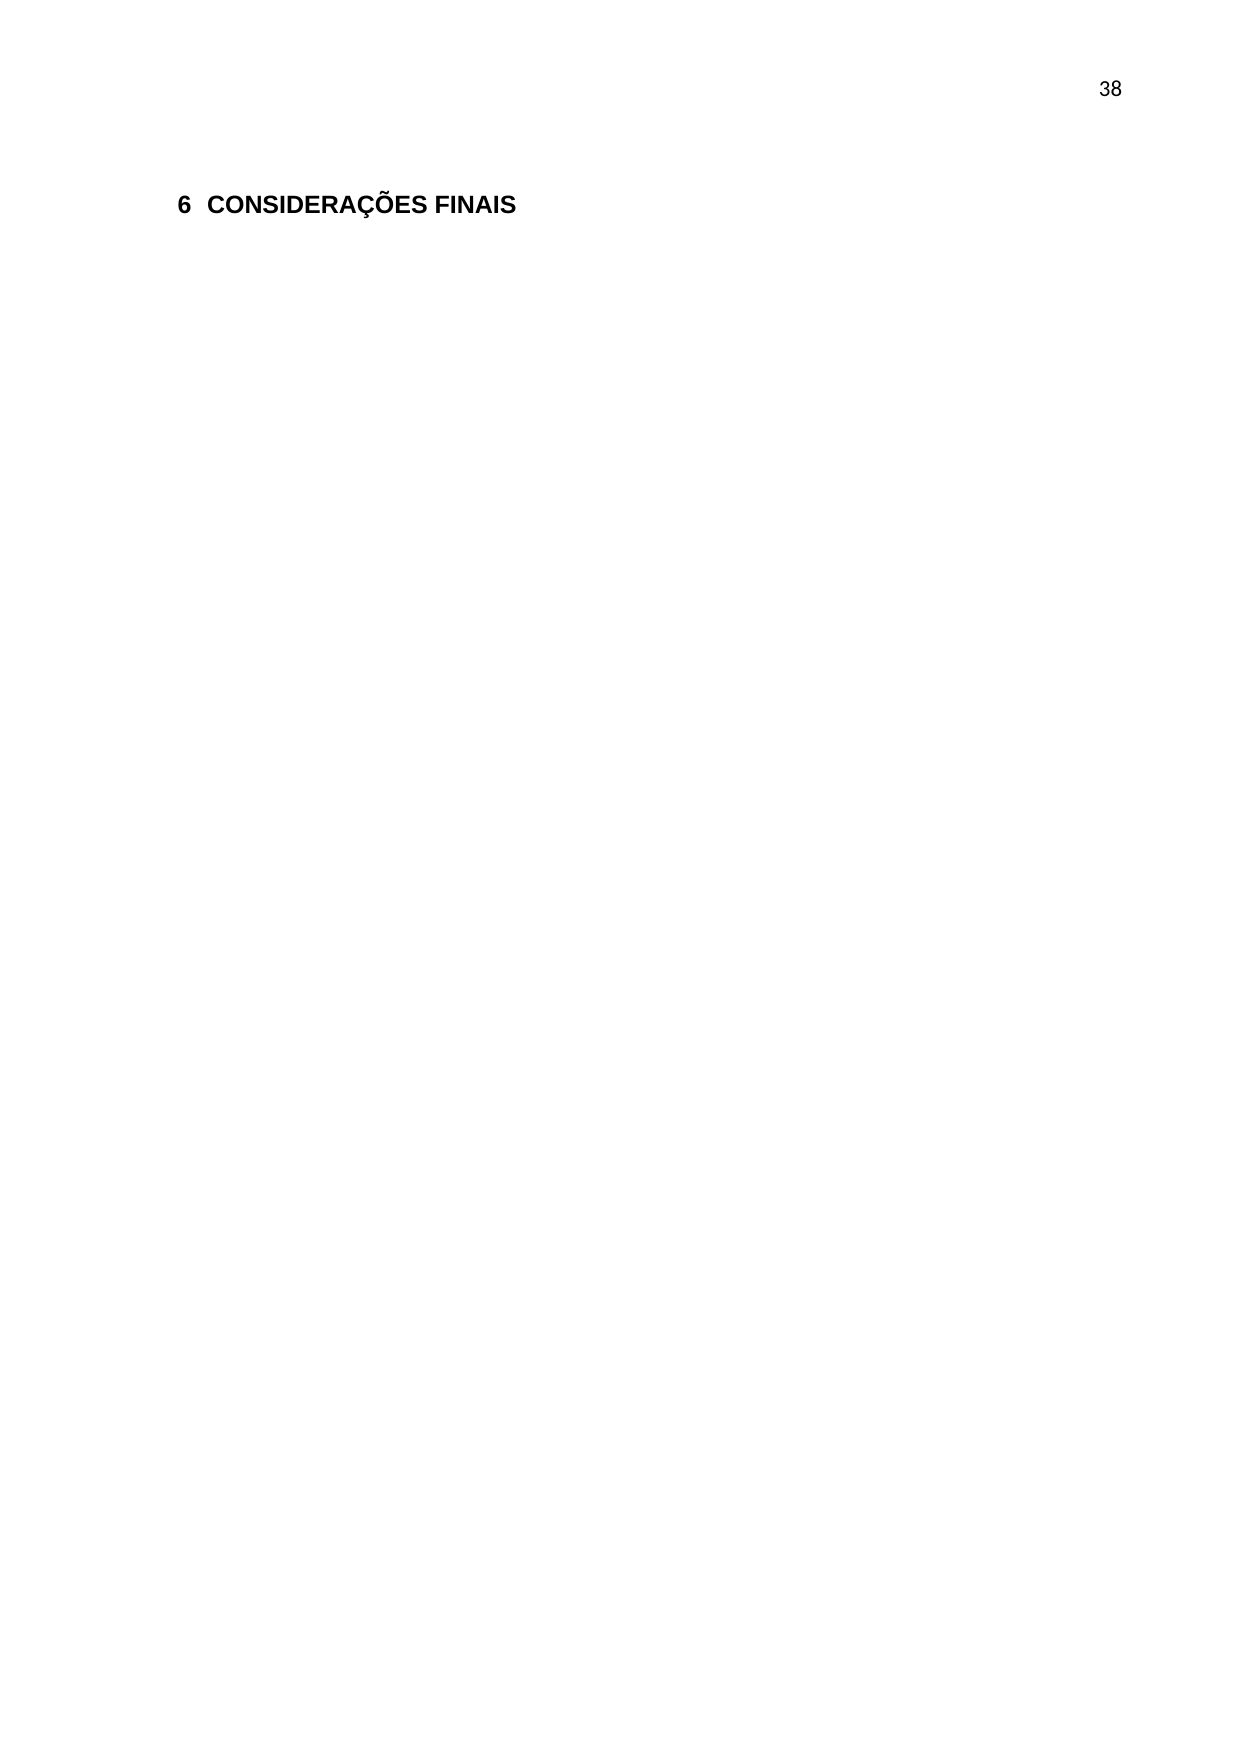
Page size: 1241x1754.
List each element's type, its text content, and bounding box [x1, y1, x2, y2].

subtitle CONSIDERAÇÕES FINAIS [177, 190, 1122, 218]
